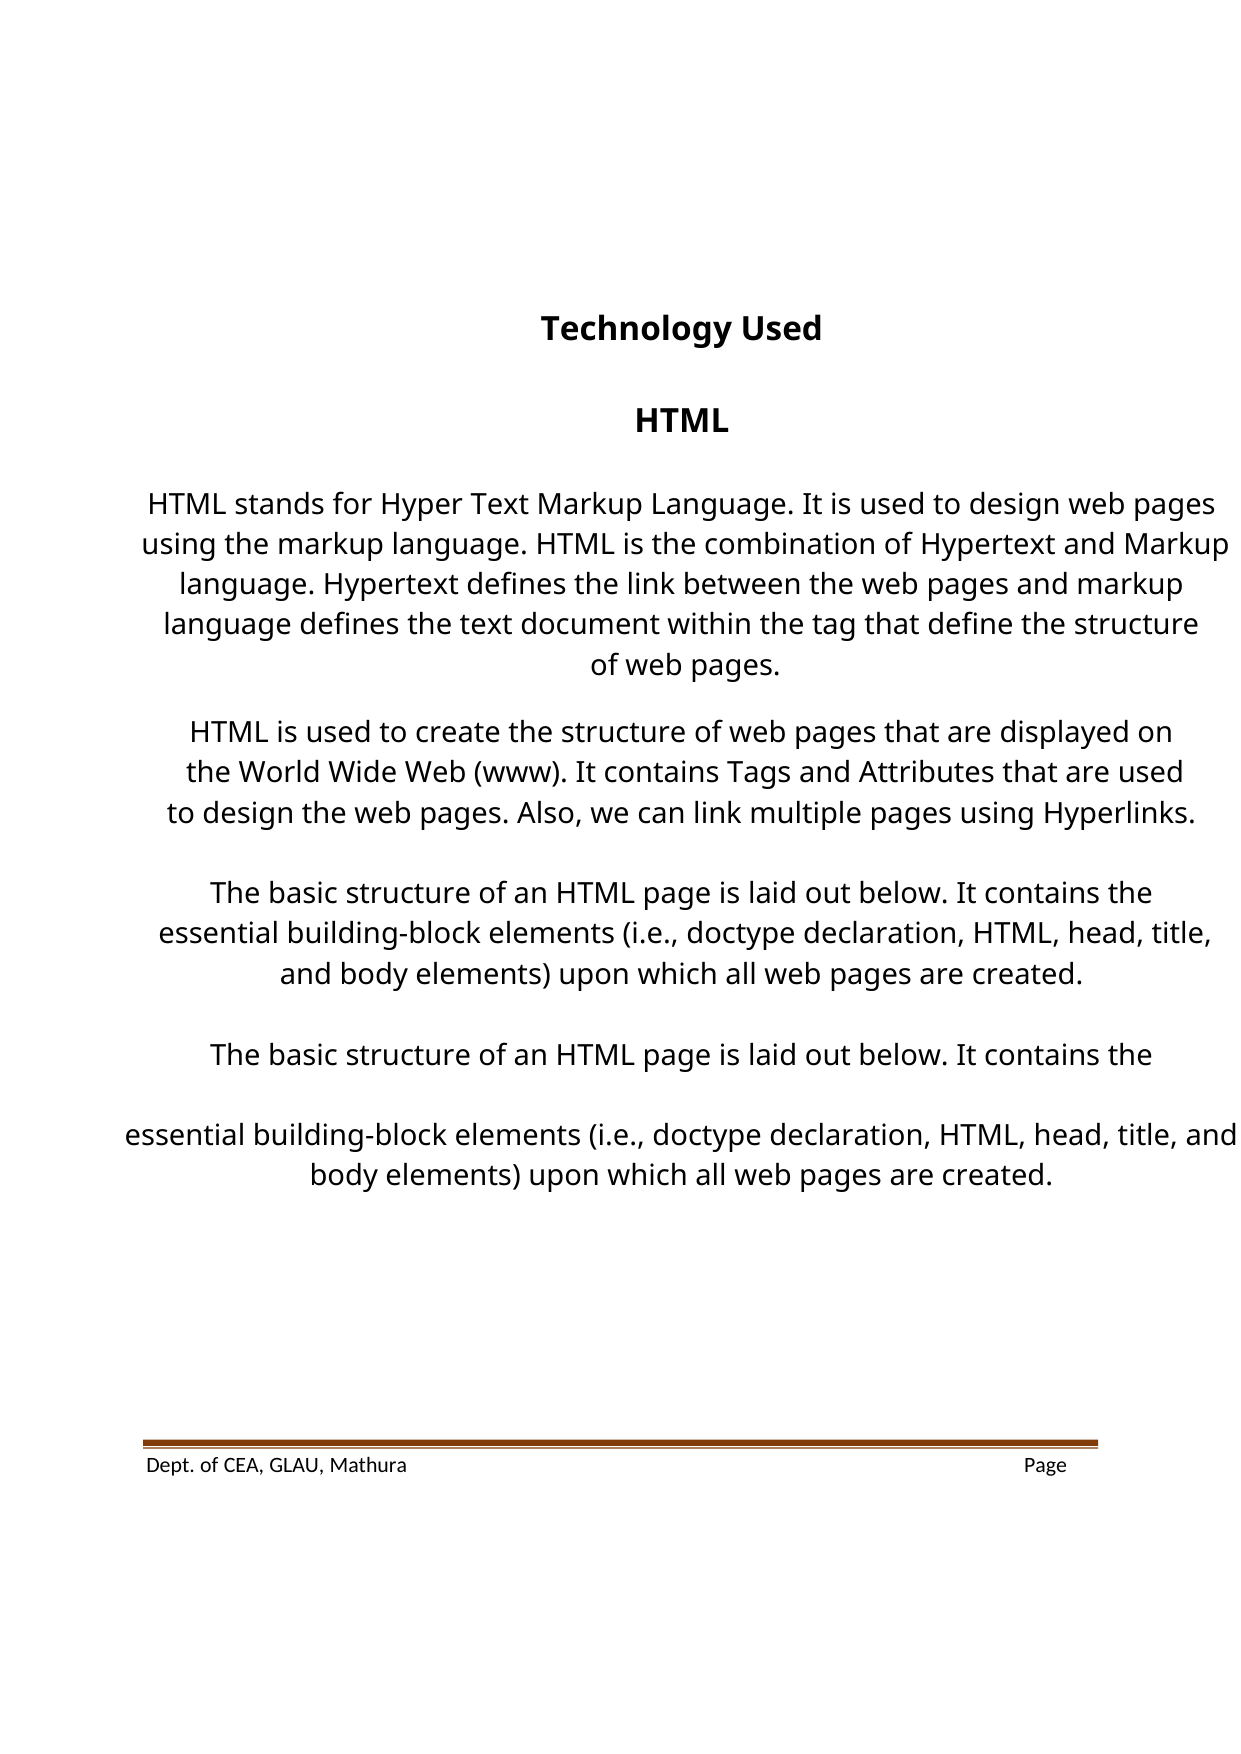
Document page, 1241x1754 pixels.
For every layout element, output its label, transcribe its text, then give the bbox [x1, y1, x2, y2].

text and body elements) upon which all web pages are created. [123, 953, 1240, 993]
text The basic structure of an HTML page is laid out below. It contains the [123, 1034, 1240, 1073]
text language defines the text document within the tag that define the structure [123, 604, 1240, 643]
text the World Wide Web (www). It contains Tags and Attributes that are used [123, 752, 1240, 791]
text HTML is used to create the structure of web pages that are displayed on [123, 711, 1240, 751]
text Technology Used [123, 305, 1240, 350]
text HTML stands for Hyper Text Markup Language. It is used to design web pages [123, 483, 1240, 523]
text using the markup language. HTML is the combination of Hypertext and Markup language. Hypertext defines the link between the web pages and markup [123, 524, 1240, 603]
text to design the web pages. Also, we can link multiple pages using Hyperlinks. [123, 792, 1240, 832]
text essential building-block elements (i.e., doctype declaration, HTML, head, title, [123, 913, 1240, 952]
text of web pages. [123, 644, 1240, 684]
text essential building-block elements (i.e., doctype declaration, HTML, head, title, and body elements) upon which all web pages are created. [123, 1114, 1240, 1194]
text HTML [123, 397, 1240, 442]
text The basic structure of an HTML page is laid out below. It contains the [123, 872, 1240, 912]
